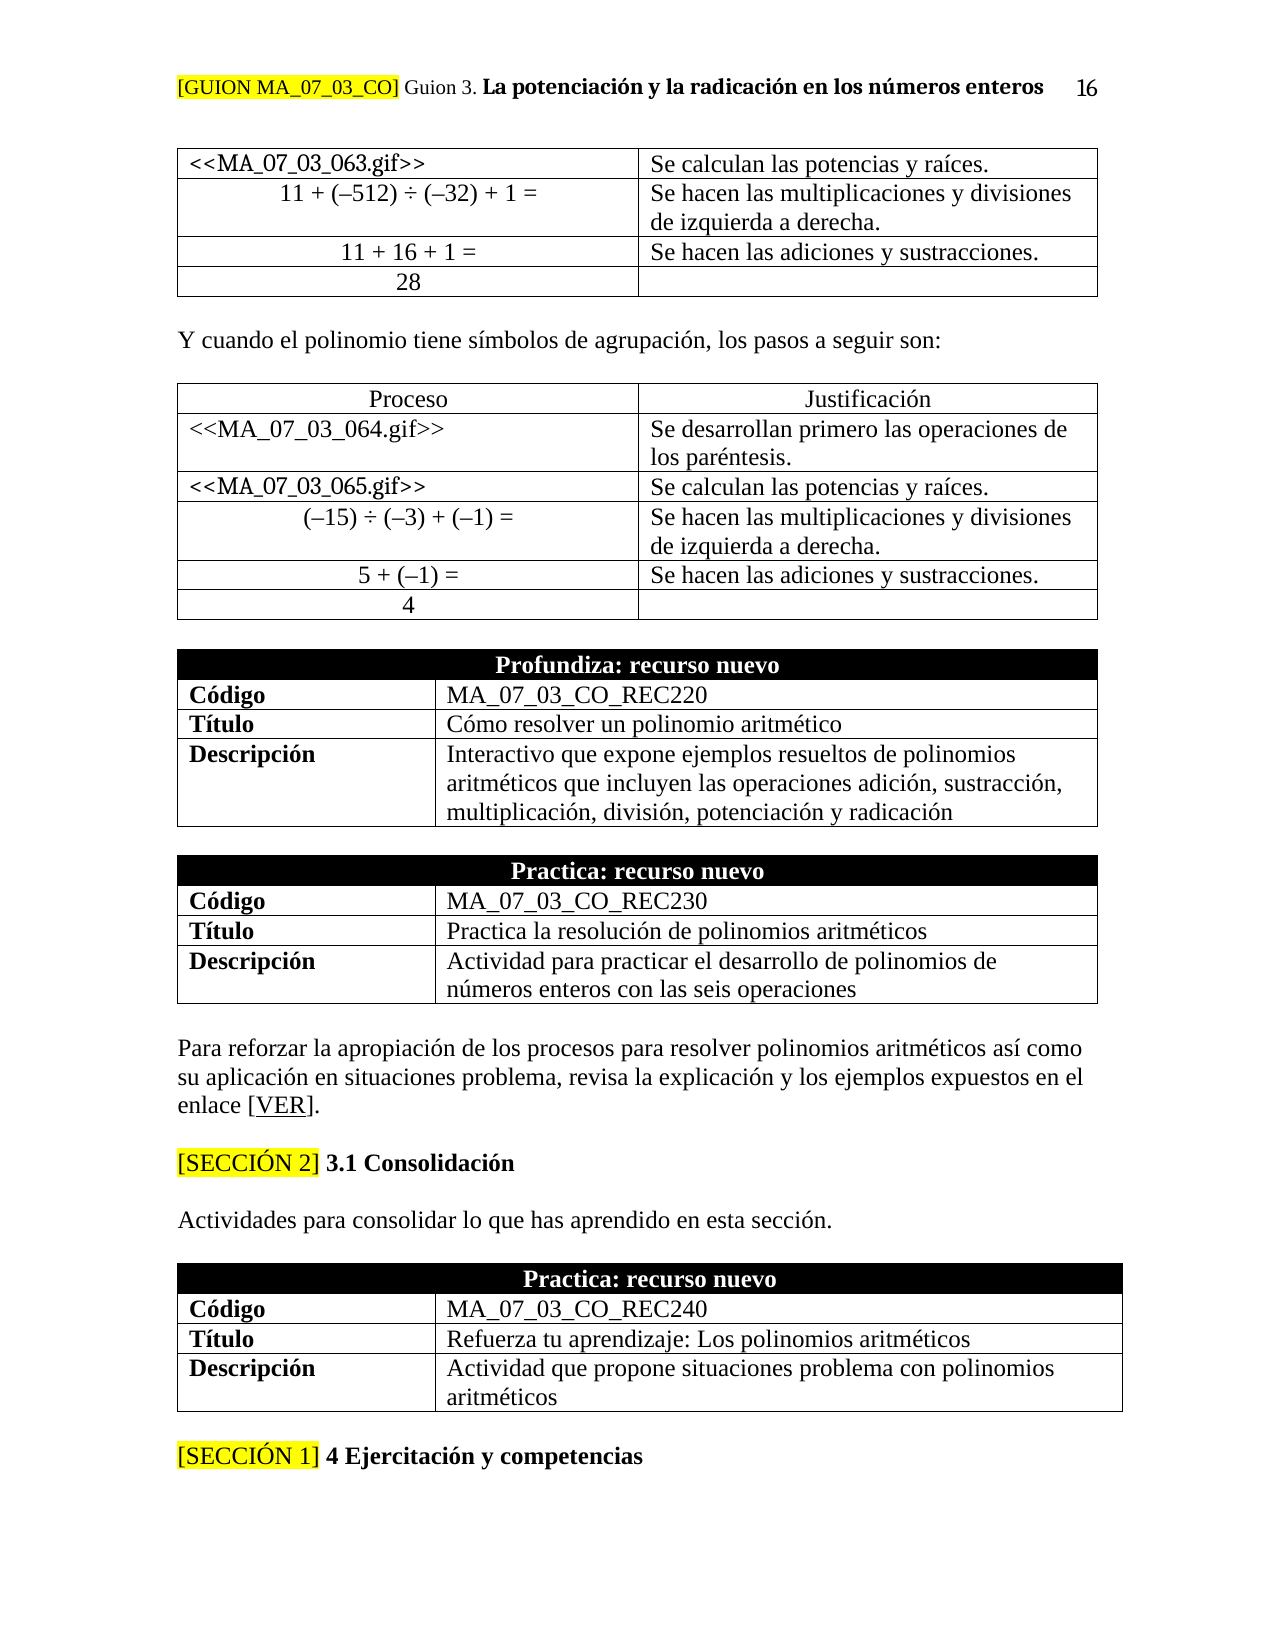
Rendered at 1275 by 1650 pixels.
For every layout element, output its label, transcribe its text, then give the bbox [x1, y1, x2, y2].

table_cell <<MA_07_03_064.gif>> [178, 414, 638, 471]
table_cell Se hacen las multiplicaciones y divisiones de izquierda a derecha. [639, 179, 1097, 236]
table_header Practica: recurso nuevo [178, 1264, 1122, 1293]
table_cell Actividad para practicar el desarrollo de polinomios de números enteros con las seis operaciones [436, 946, 1097, 1003]
table_cell MA_07_03_CO_REC230 [436, 886, 1097, 915]
text Para reforzar la apropiación de los procesos para resolver polinomios aritméticos así como su aplicación en situaciones problema, revisa la explicación y los ejemplos expuestos en el enlace [VER]. [177, 1033, 1098, 1119]
table_cell (‒15) ÷ (‒3) + (‒1) = [178, 502, 638, 559]
table_cell 4 [178, 590, 638, 619]
table_header Profundiza: recurso nuevo [178, 650, 1097, 679]
table_cell [639, 590, 1097, 619]
table_cell Se calculan las potencias y raíces. [639, 149, 1097, 177]
table_cell 11 + 16 + 1 = [178, 237, 638, 266]
table_cell Se hacen las adiciones y sustracciones. [639, 561, 1097, 589]
table_cell Se hacen las adiciones y sustracciones. [639, 237, 1097, 266]
table_cell Título [178, 710, 435, 738]
table_cell MA_07_03_CO_REC220 [436, 680, 1097, 708]
table_cell Se calculan las potencias y raíces. [639, 472, 1097, 501]
text Y cuando el polinomio tiene símbolos de agrupación, los pasos a seguir son: [177, 325, 1098, 354]
table_cell Actividad que propone situaciones problema con polinomios aritméticos [436, 1354, 1122, 1411]
table_cell Código [178, 1294, 435, 1323]
table_cell Descripción [178, 739, 435, 826]
text [SECCIÓN 2] 3.1 Consolidación [319, 1148, 1098, 1177]
table_cell <<MA_07_03_063.gif>> [178, 149, 638, 177]
table_cell Descripción [178, 946, 435, 1003]
table_cell 5 + (‒1) = [178, 561, 638, 589]
table_cell Código [178, 886, 435, 915]
table_header Practica: recurso nuevo [178, 856, 1097, 885]
table_cell Se desarrollan primero las operaciones de los paréntesis. [639, 414, 1097, 471]
table_cell 28 [178, 267, 638, 296]
table_cell 11 + (‒512) ÷ (‒32) + 1 = [178, 179, 638, 236]
text [SECCIÓN 1] 4 Ejercitación y competencias [319, 1441, 1098, 1469]
table_cell [639, 267, 1097, 296]
text Actividades para consolidar lo que has aprendido en esta sección. [177, 1177, 1098, 1234]
table_header Proceso [178, 384, 638, 413]
table_cell Se hacen las multiplicaciones y divisiones de izquierda a derecha. [639, 502, 1097, 559]
table_cell Título [178, 1324, 435, 1352]
table_cell Título [178, 916, 435, 945]
table_cell Practica la resolución de polinomios aritméticos [436, 916, 1097, 945]
table_cell Cómo resolver un polinomio aritmético [436, 710, 1097, 738]
table_cell MA_07_03_CO_REC240 [436, 1294, 1122, 1323]
table_cell Código [178, 680, 435, 708]
table_header Justificación [639, 384, 1097, 413]
table_cell Descripción [178, 1354, 435, 1411]
table_cell Interactivo que expone ejemplos resueltos de polinomios aritméticos que incluyen las operaciones adición, sustracción, multiplicación, división, potenciación y radicación [436, 739, 1097, 826]
table_cell Refuerza tu aprendizaje: Los polinomios aritméticos [436, 1324, 1122, 1352]
table_cell <<MA_07_03_065.gif>> [178, 472, 638, 501]
